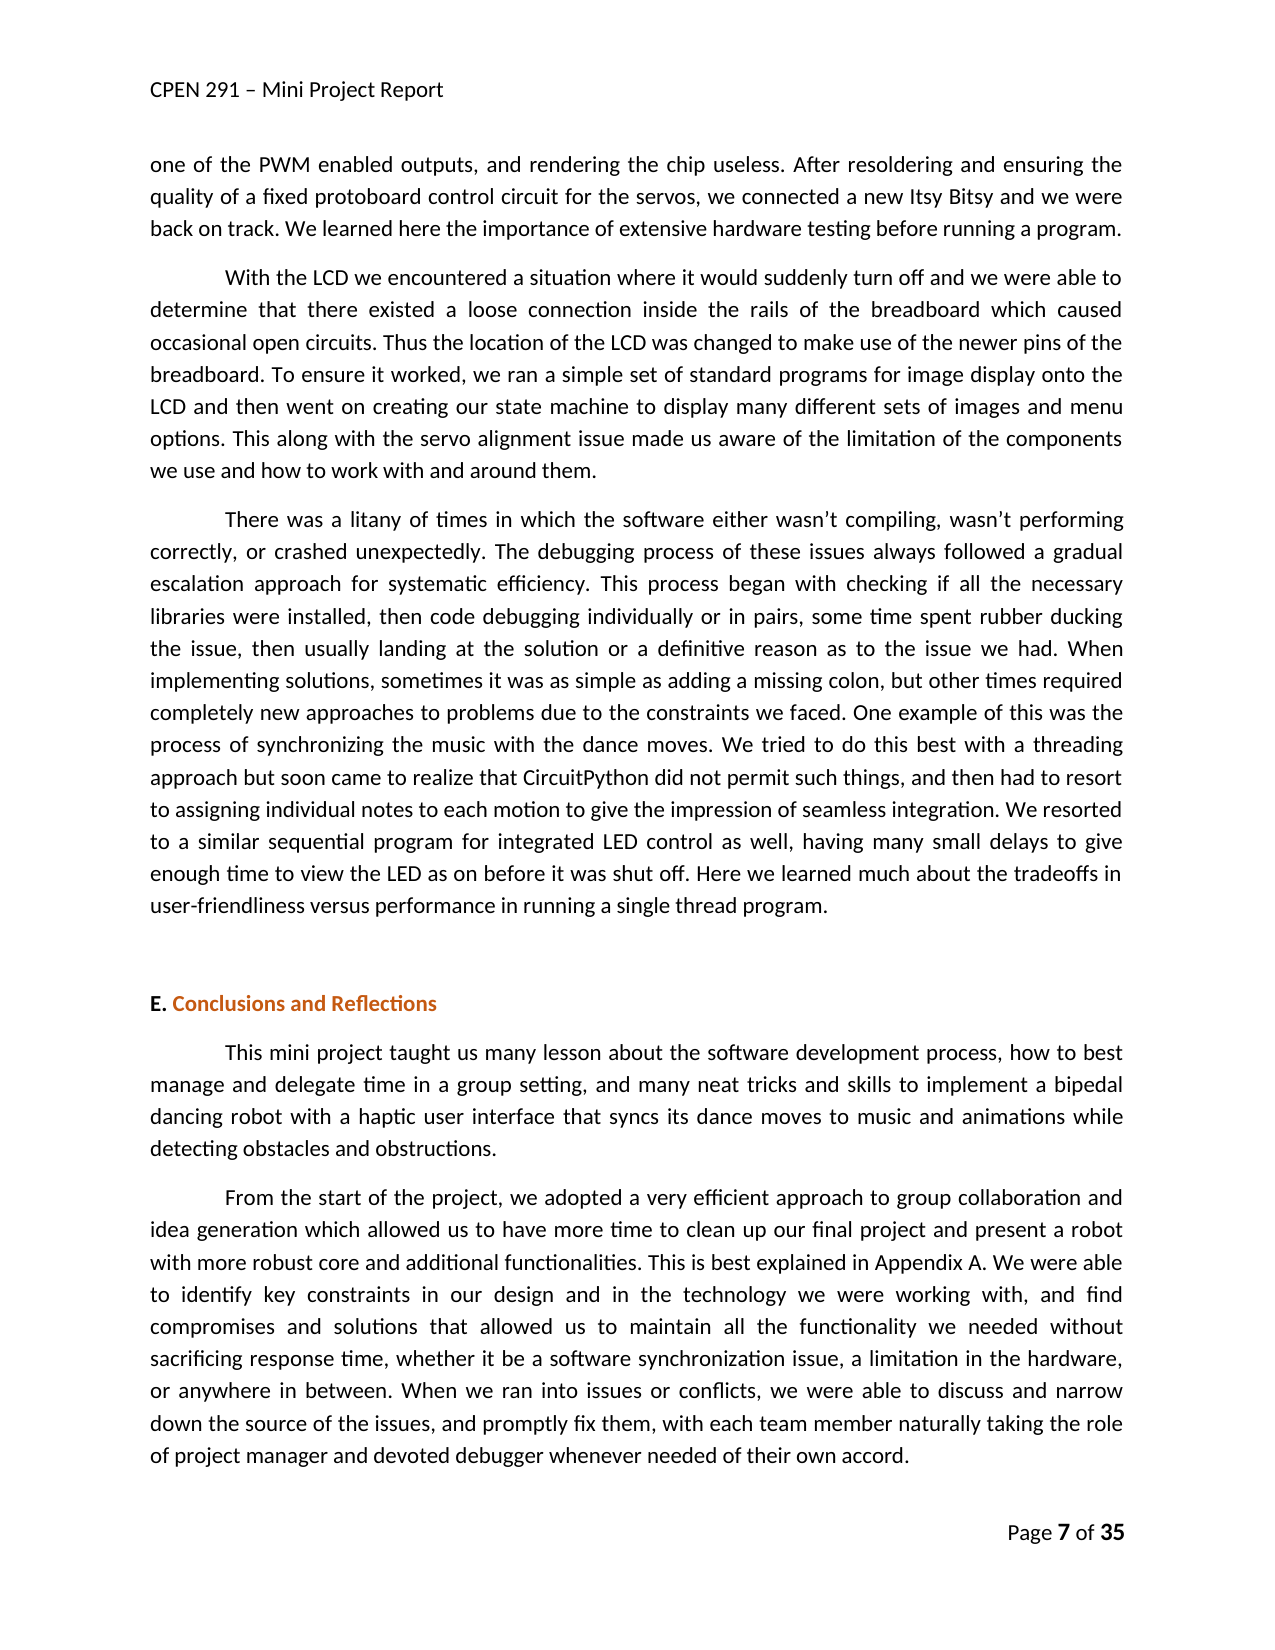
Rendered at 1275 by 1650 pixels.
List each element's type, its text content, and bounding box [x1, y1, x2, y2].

text With the LCD we encountered a situation where it would suddenly turn off and we were able to determine that there existed a loose connection inside the rails of the breadboard which caused occasional open circuits. Thus the location of the LCD was changed to make use of the newer pins of the breadboard. To ensure it worked, we ran a simple set of standard programs for image display onto the LCD and then went on creating our state machine to display many different sets of images and menu options. This along with the servo alignment issue made us aware of the limitation of the components we use and how to work with and around them. [150, 263, 1125, 484]
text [150, 150, 1125, 242]
text E. Conclusions and Reflections [150, 989, 1125, 1017]
text There was a litany of times in which the software either wasn’t compiling, wasn’t performing correctly, or crashed unexpectedly. The debugging process of these issues always followed a gradual escalation approach for systematic efficiency. This process began with checking if all the necessary libraries were installed, then code debugging individually or in pairs, some time spent rubber ducking the issue, then usually landing at the solution or a definitive reason as to the issue we had. When implementing solutions, sometimes it was as simple as adding a missing colon, but other times required completely new approaches to problems due to the constraints we faced. One example of this was the process of synchronizing the music with the dance moves. We tried to do this best with a threading approach but soon came to realize that CircuitPython did not permit such things, and then had to resort to assigning individual notes to each motion to give the impression of seamless integration. We resorted to a similar sequential program for integrated LED control as well, having many small delays to give enough time to view the LED as on before it was shut off. Here we learned much about the tradeoffs in user-friendliness versus performance in running a single thread program. [150, 505, 1125, 919]
text This mini project taught us many lesson about the software development process, how to best manage and delegate time in a group setting, and many neat tricks and skills to implement a bipedal dancing robot with a haptic user interface that syncs its dance moves to music and animations while detecting obstacles and obstructions. [150, 1038, 1125, 1163]
text From the start of the project, we adopted a very efficient approach to group collaboration and idea generation which allowed us to have more time to clean up our final project and present a robot with more robust core and additional functionalities. This is best explained in Appendix A. We were able to identify key constraints in our design and in the technology we were working with, and find compromises and solutions that allowed us to maintain all the functionality we needed without sacrificing response time, whether it be a software synchronization issue, a limitation in the hardware, or anywhere in between. When we ran into issues or conflicts, we were able to discuss and narrow down the source of the issues, and promptly fix them, with each team member naturally taking the role of project manager and devoted debugger whenever needed of their own accord. [150, 1183, 1125, 1469]
